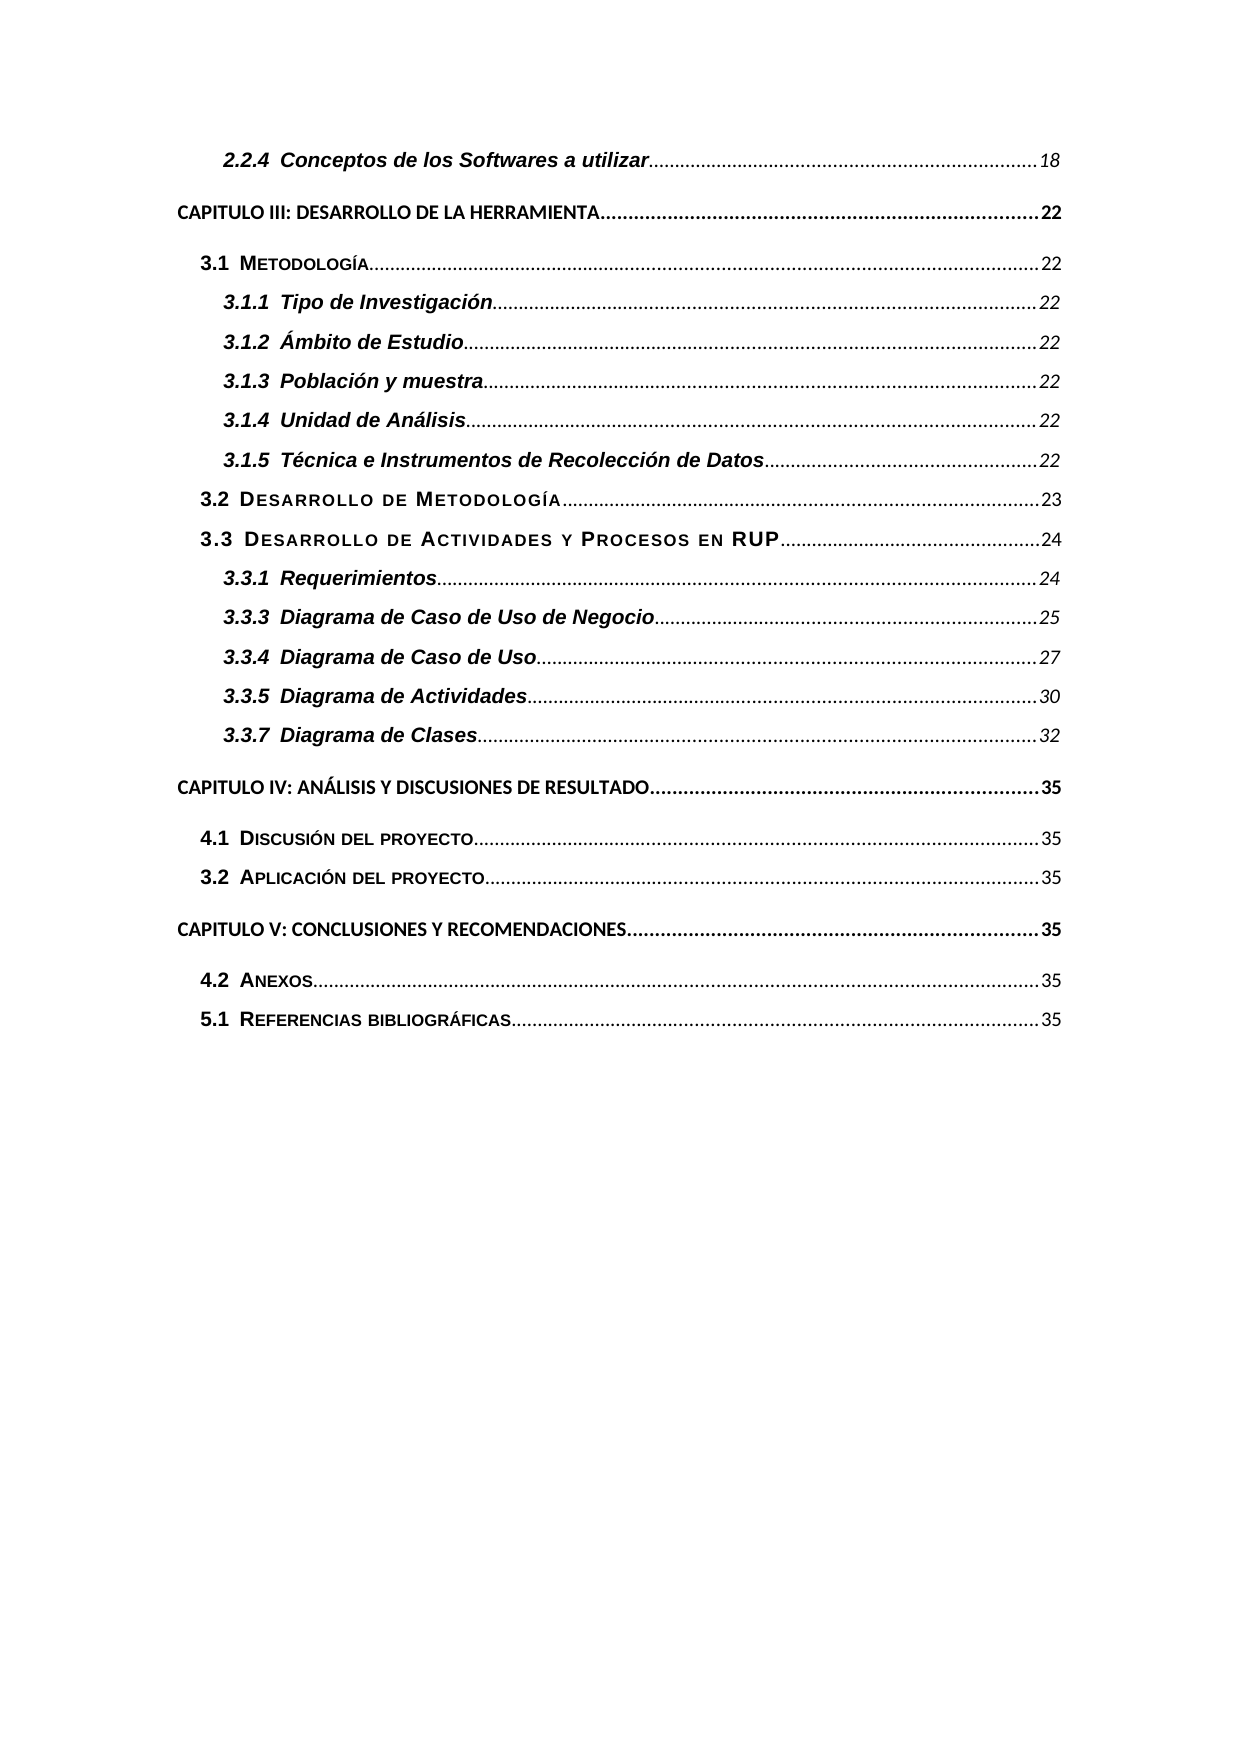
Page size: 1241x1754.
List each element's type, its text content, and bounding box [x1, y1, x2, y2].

text 3.1.2 Ámbito de Estudio 22 [223, 329, 1063, 354]
text 3.3.7 Diagrama de Clases 32 [223, 723, 1063, 748]
text 3.1.1 Tipo de Investigación 22 [223, 289, 1063, 315]
text 3.1.5 Técnica e Instrumentos de Recolección de Datos 22 [223, 447, 1063, 472]
text CAPITULO V: CONCLUSIONES Y RECOMENDACIONES 35 [177, 916, 1063, 942]
text 3.3.1 Requerimientos 24 [223, 565, 1063, 591]
text CAPITULO IV: ANÁLISIS Y DISCUSIONES DE RESULTADO 35 [177, 774, 1063, 800]
text 4.1 Discusión del proyecto 35 [200, 825, 1063, 851]
text 3.1.4 Unidad de Análisis 22 [223, 408, 1063, 433]
text 3.2 Desarrollo de Metodología 23 [200, 486, 1063, 512]
text 3.2 Aplicación del proyecto 35 [200, 864, 1063, 890]
text 3.3 Desarrollo de Actividades y Procesos en RUP 24 [200, 526, 1063, 551]
text 5.1 Referencias bibliográficas 35 [200, 1006, 1063, 1032]
text 3.1.3 Población y muestra 22 [223, 368, 1063, 394]
text CAPITULO III: DESARROLLO DE LA HERRAMIENTA 22 [177, 199, 1063, 225]
text 4.2 Anexos 35 [200, 967, 1063, 992]
text 3.3.5 Diagrama de Actividades 30 [223, 683, 1063, 709]
text 3.3.3 Diagrama de Caso de Uso de Negocio 25 [223, 604, 1063, 630]
text 3.1 Metodología 22 [200, 250, 1063, 276]
text 3.3.4 Diagrama de Caso de Uso 27 [223, 644, 1063, 669]
text 2.2.4 Conceptos de los Softwares a utilizar 18 [223, 148, 1063, 173]
